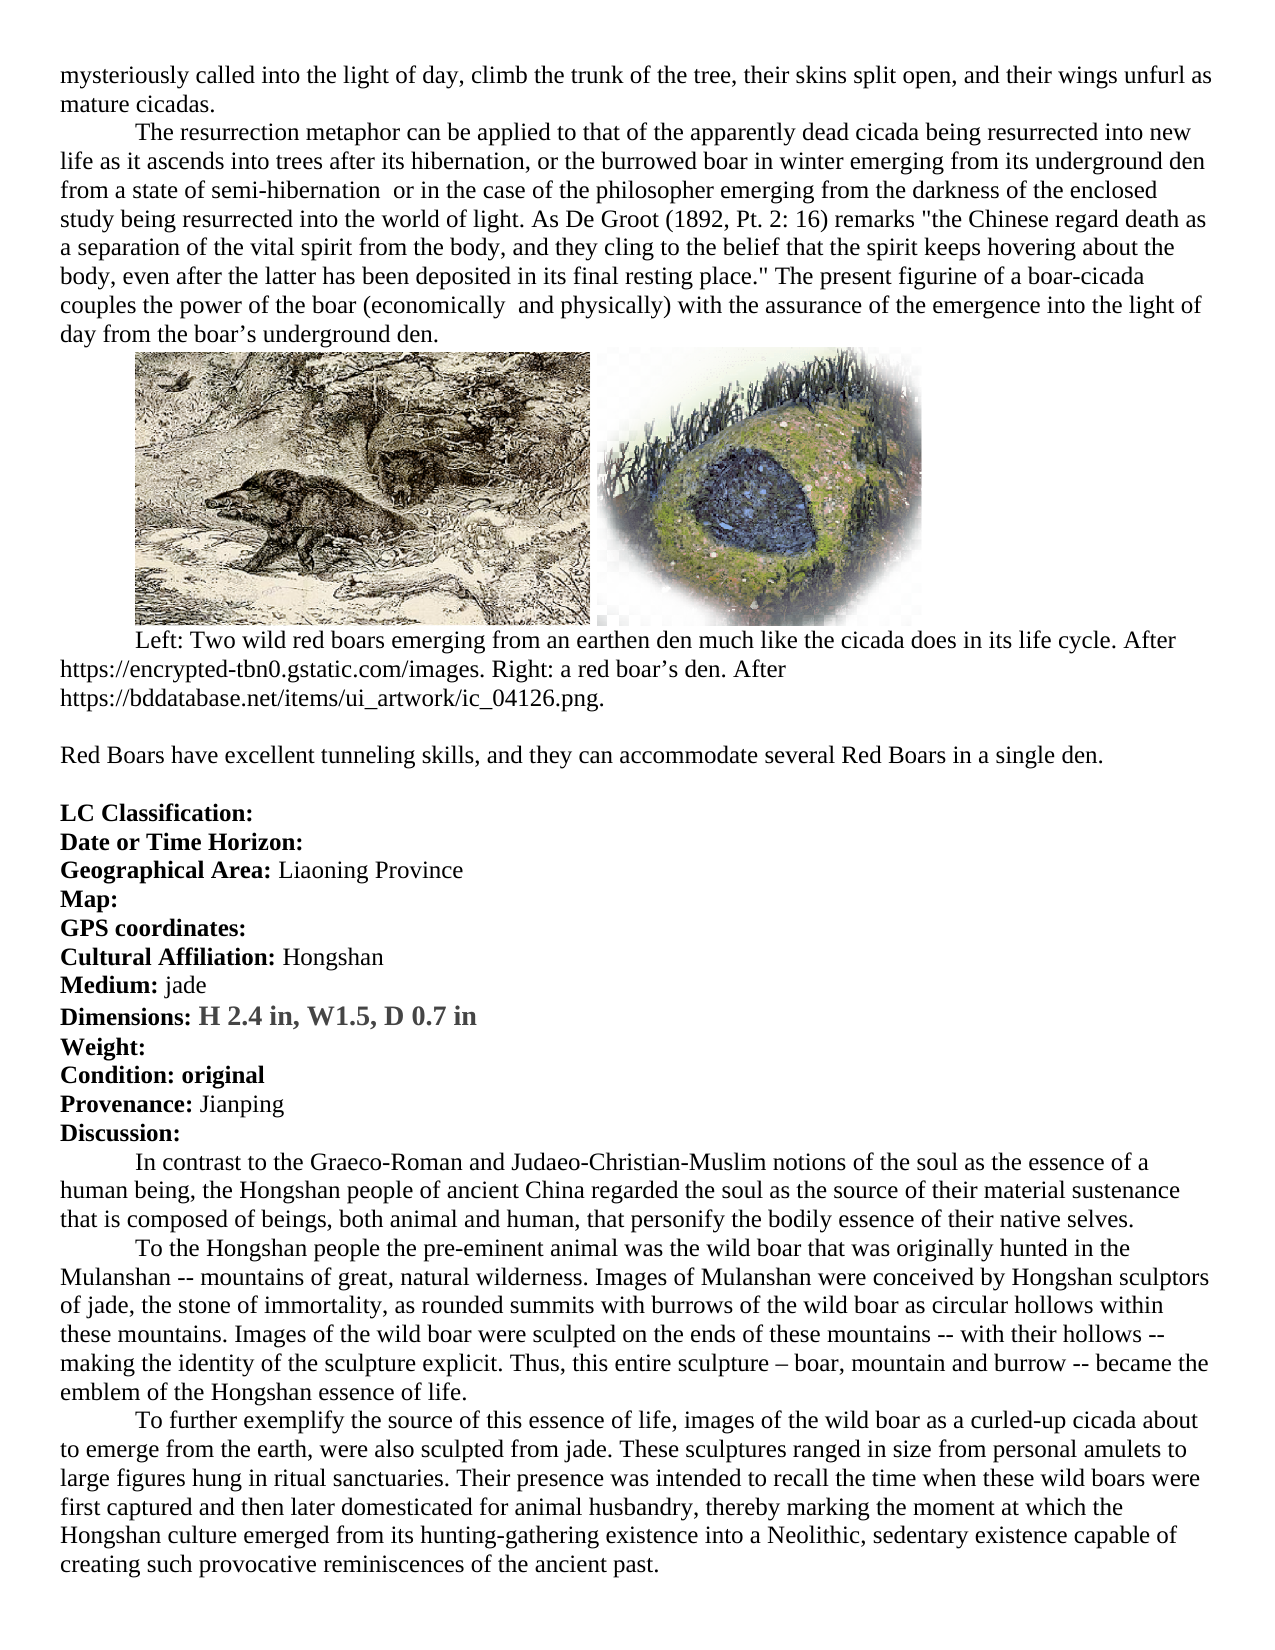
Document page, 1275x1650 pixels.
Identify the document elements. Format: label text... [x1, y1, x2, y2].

text Medium: jade [60, 970, 1215, 999]
text GPS coordinates: [60, 913, 1215, 942]
text Provenance: Jianping [60, 1089, 1215, 1118]
text Discussion: [60, 1118, 1215, 1147]
text To the Hongshan people the pre-eminent animal was the wild boar that was originally hunted in the Mulanshan -- mountains of great, natural wilderness. Images of Mulanshan were conceived by Hongshan sculptors of jade, the stone of immortality, as rounded summits with burrows of the wild boar as circular hollows within these mountains. Images of the wild boar were sculpted on the ends of these mountains -- with their hollows -- making the identity of the sculpture explicit. Thus, this entire sculpture – boar, mountain and burrow -- became the emblem of the Hongshan essence of life. [60, 1233, 1215, 1405]
text Weight: [60, 1032, 1215, 1060]
text Red Boars have excellent tunneling skills, and they can accommodate several Red Boars in a single den. [60, 740, 1215, 769]
text The resurrection metaphor can be applied to that of the apparently dead cicada being resurrected into new life as it ascends into trees after its hibernation, or the burrowed boar in winter emerging from its underground den from a state of semi-hibernation or in the case of the philosopher emerging from the darkness of the enclosed study being resurrected into the world of light. As De Groot (1892, Pt. 2: 16) remarks "the Chinese regard death as a separation of the vital spirit from the body, and they cling to the belief that the spirit keeps hovering about the body, even after the latter has been deposited in its final resting place." The present figurine of a boar-cicada couples the power of the boar (economically and physically) with the assurance of the emergence into the light of day from the boar’s underground den. [60, 117, 1215, 347]
text LC Classification: [60, 798, 1215, 827]
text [60, 60, 1215, 117]
text Cultural Affiliation: Hongshan [60, 942, 1215, 970]
text Map: [60, 884, 1215, 913]
text To further exemplify the source of this essence of life, images of the wild boar as a curled-up cicada about to emerge from the earth, were also sculpted from jade. These sculptures ranged in size from personal amulets to large figures hung in ritual sanctuaries. Their presence was intended to recall the time when these wild boars were first captured and then later domesticated for animal husbandry, thereby marking the moment at which the Hongshan culture emerged from its hunting-gathering existence into a Neolithic, sedentary existence capable of creating such provocative reminiscences of the ancient past. [60, 1405, 1215, 1578]
text Left: Two wild red boars emerging from an earthen den much like the cicada does in its life cycle. After https://encrypted-tbn0.gstatic.com/images. Right: a red boar’s den. After https://bddatabase.net/items/ui_artwork/ic_04126.png. [60, 625, 1215, 712]
picture [596, 347, 923, 626]
text Date or Time Horizon: [60, 827, 1215, 855]
text Condition: original [60, 1060, 1215, 1089]
text In contrast to the Graeco-Roman and Judaeo-Christian-Muslim notions of the soul as the essence of a human being, the Hongshan people of ancient China regarded the soul as the source of their material sustenance that is composed of beings, both animal and human, that personify the bodily essence of their native selves. [60, 1147, 1215, 1233]
text Geographical Area: Liaoning Province [60, 855, 1215, 884]
text Dimensions: H 2.4 in, W1.5, D 0.7 in [60, 999, 1215, 1032]
